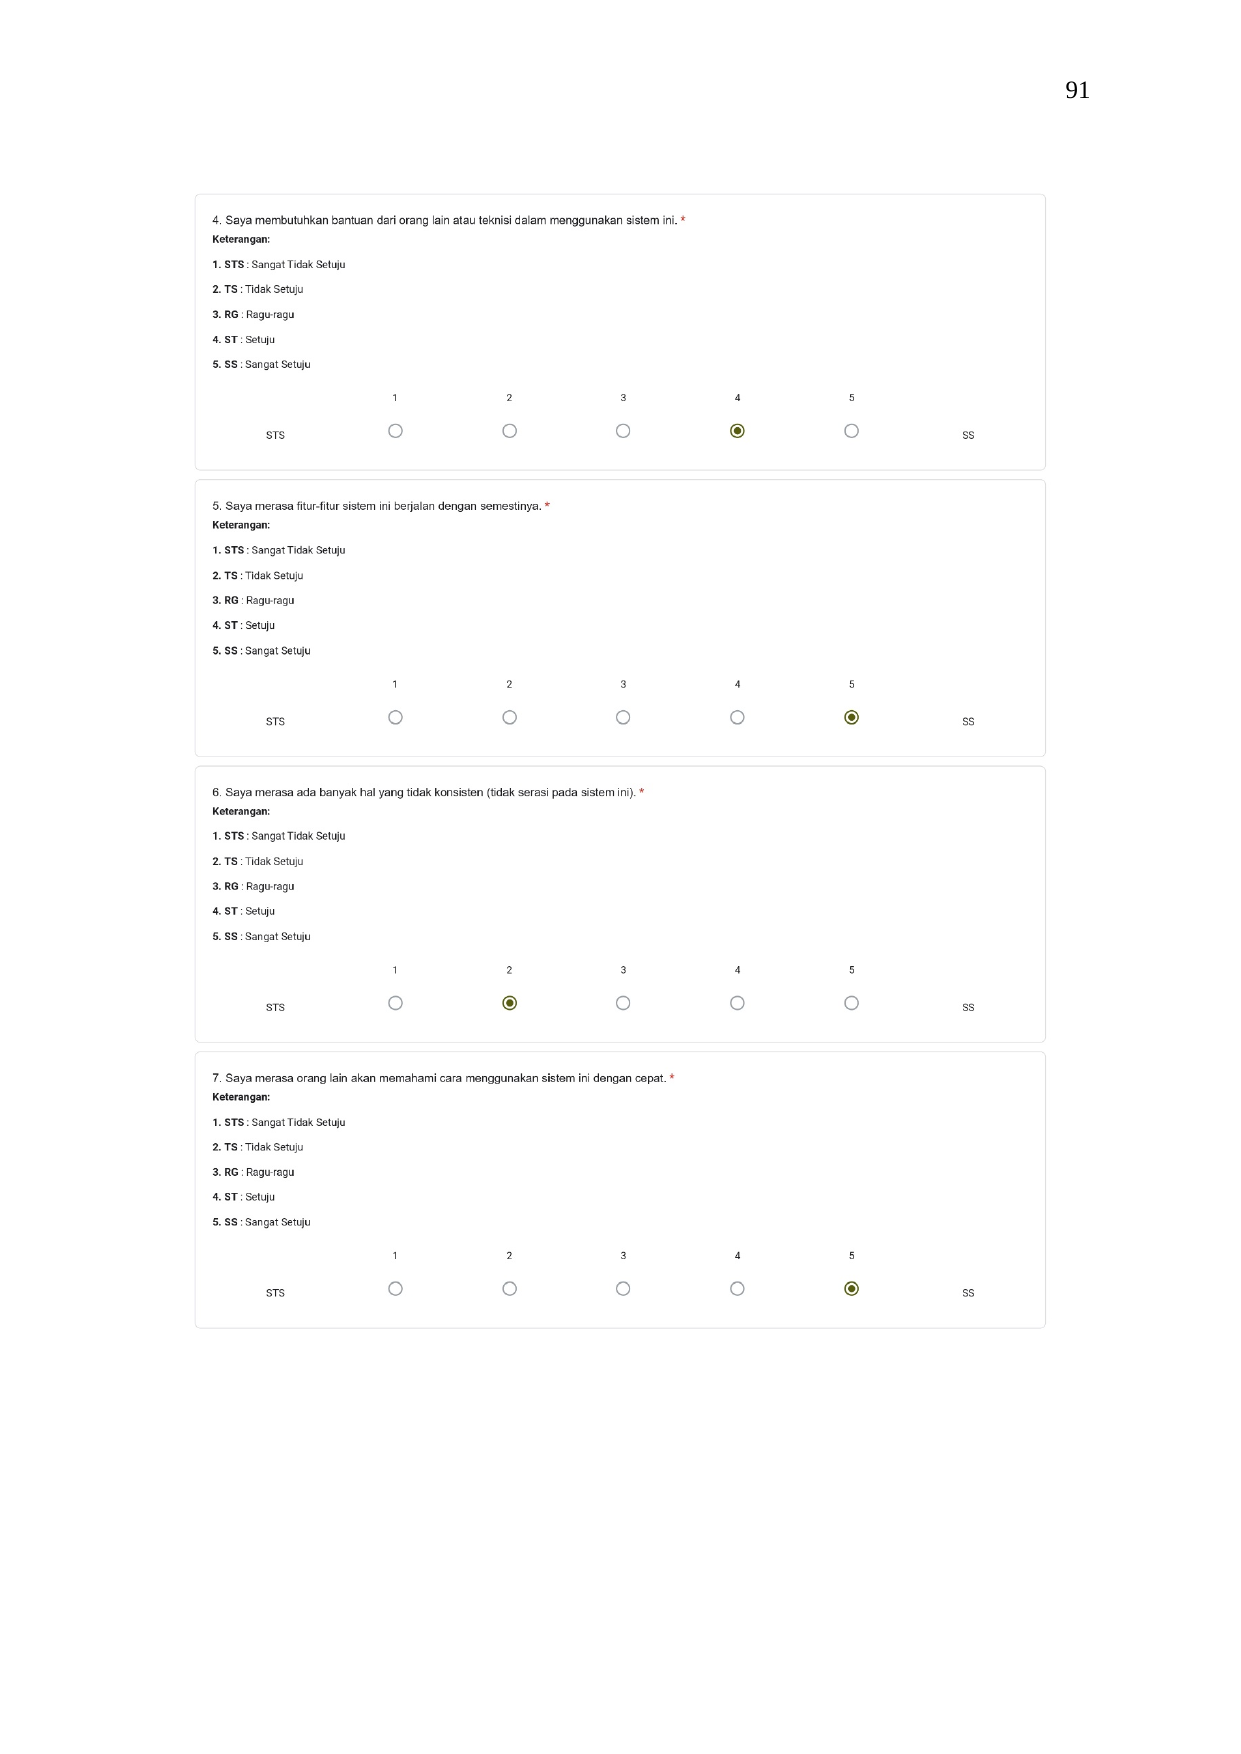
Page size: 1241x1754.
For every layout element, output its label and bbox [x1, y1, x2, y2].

picture [150, 150, 1090, 1480]
